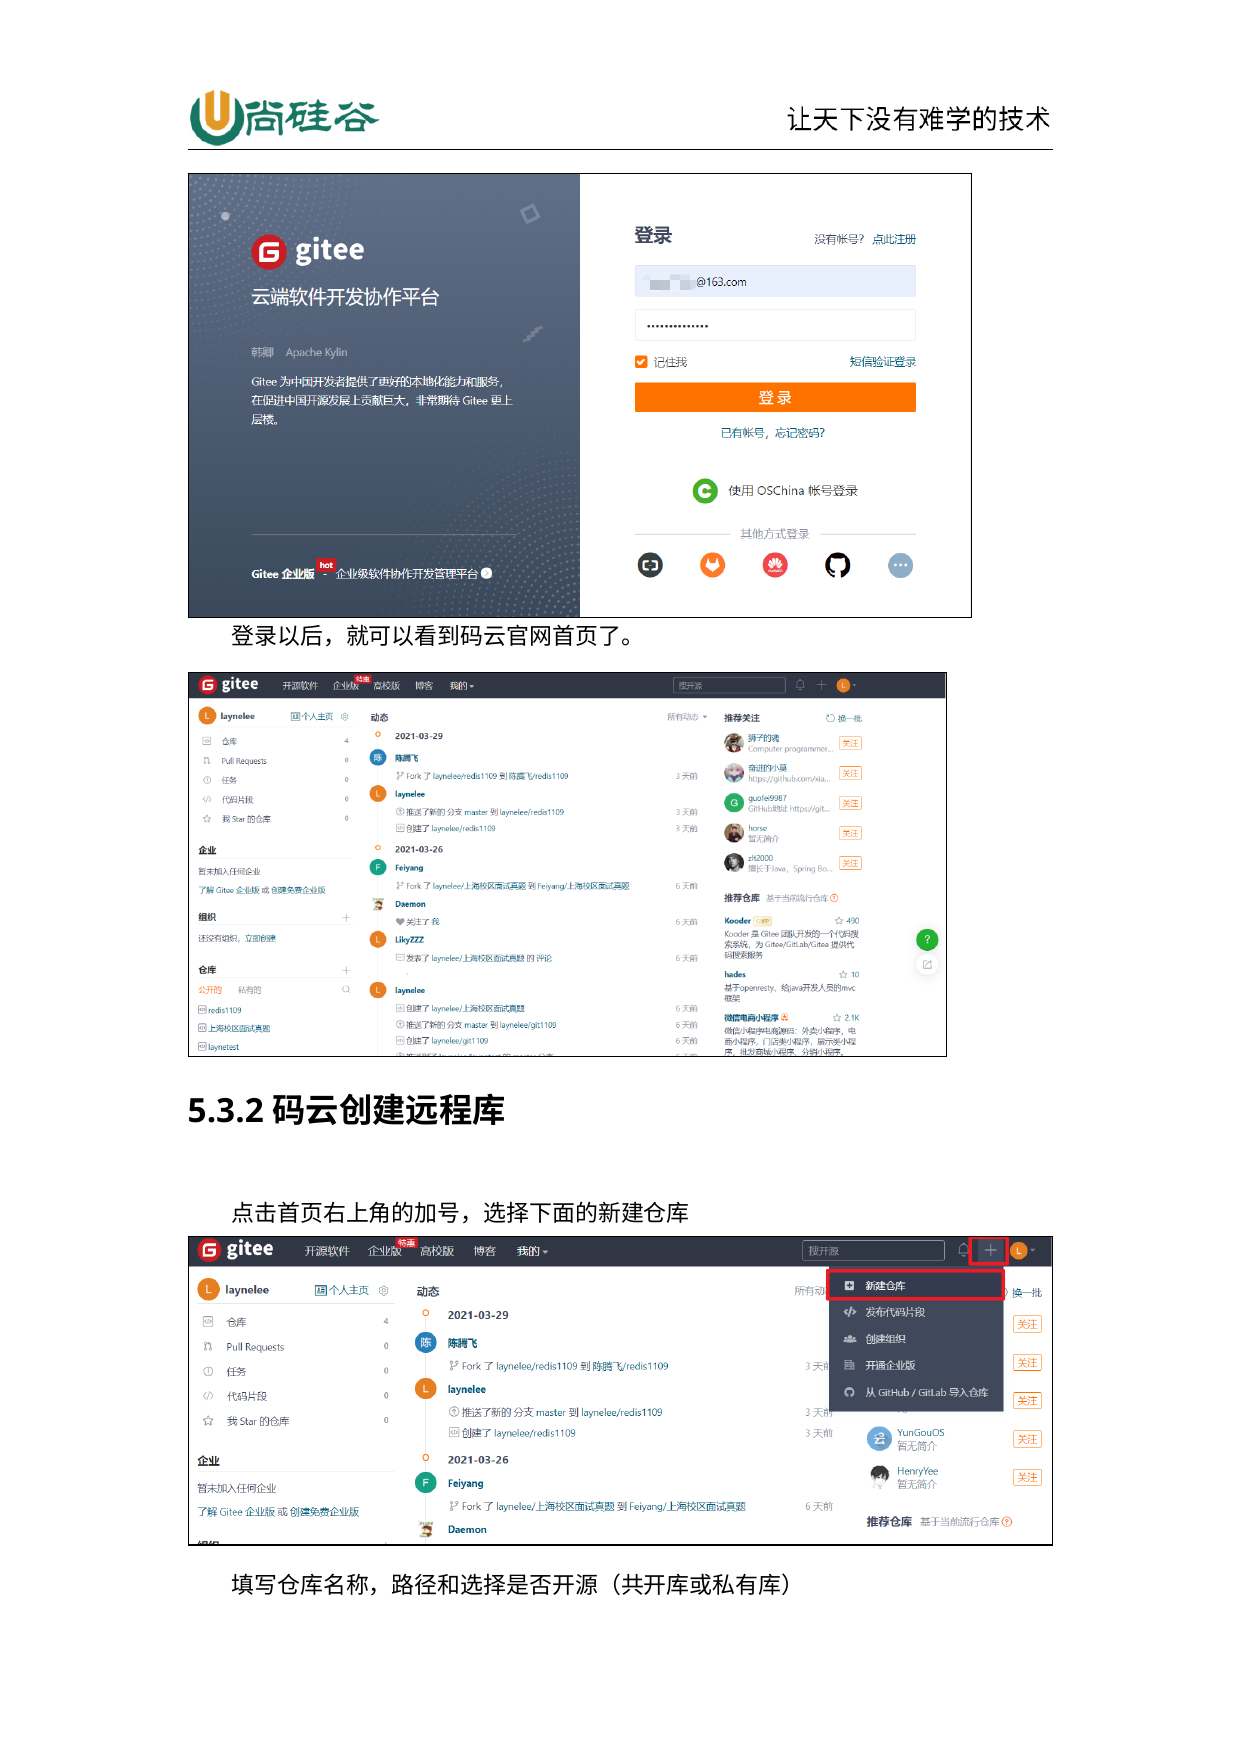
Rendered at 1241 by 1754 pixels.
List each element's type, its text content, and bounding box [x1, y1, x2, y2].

picture [189, 1237, 1052, 1544]
picture [189, 174, 971, 617]
picture [189, 673, 946, 1056]
subtitle 5.3.2 码云创建远程库 [187, 1084, 1053, 1132]
text 填写仓库名称，路径和选择是否开源（共开库或私有库） [187, 1566, 1053, 1600]
text 点击首页右上角的加号，选择下面的新建仓库 [187, 1194, 1053, 1228]
picture [187, 88, 1053, 147]
